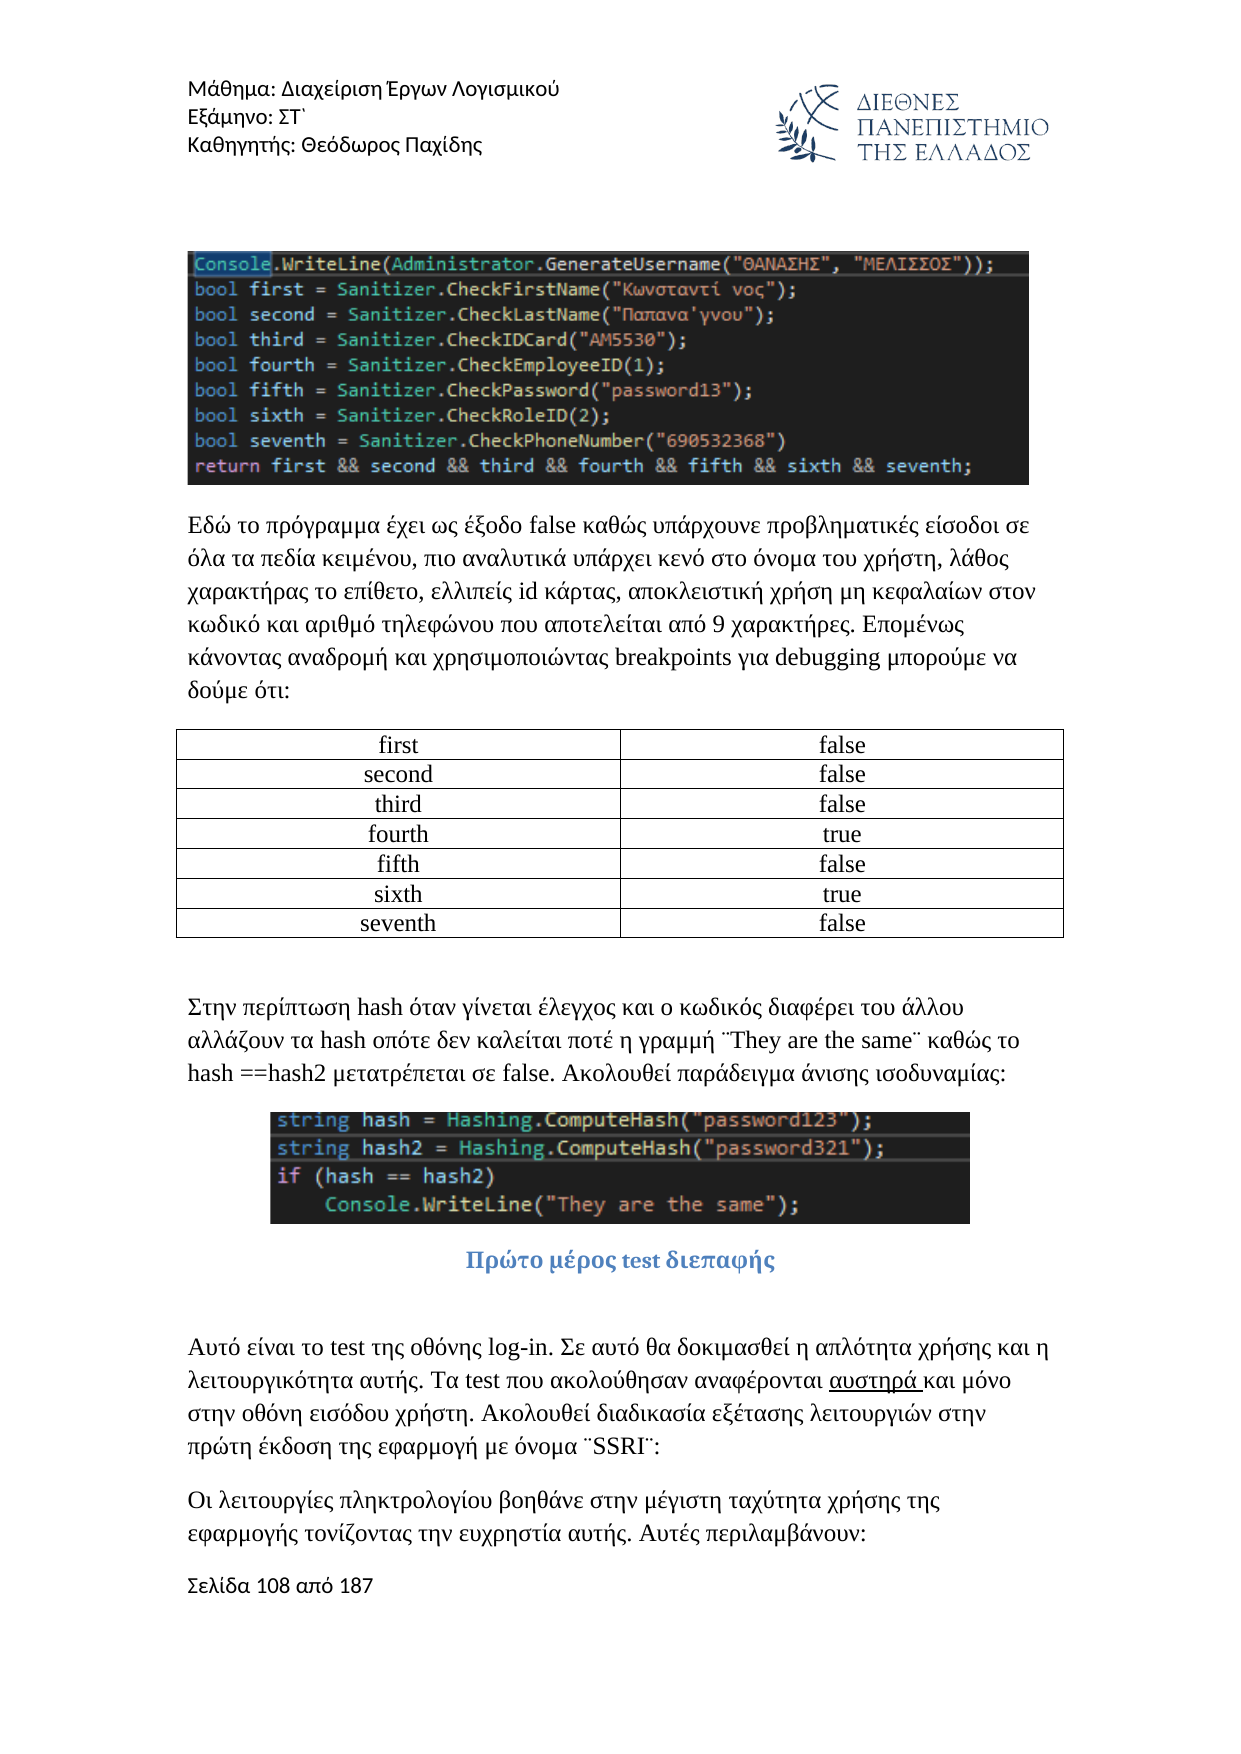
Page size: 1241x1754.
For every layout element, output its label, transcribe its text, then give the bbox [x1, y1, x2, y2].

table_cell fourth [177, 819, 620, 848]
text Αυτό είναι το test της οθόνης log-in. Σε αυτό θα δοκιμασθεί η απλότητα χρήσης και η λειτουργικότητα αυτής. Τα test που ακολούθησαν αναφέρονται αυστηρά και μόνο στην οθόνη εισόδου χρήστη. Ακολουθεί διαδικασία εξέτασης λειτουργιών στην πρώτη έκδοση της εφαρμογή με όνομα ¨SSRI¨: [187, 1332, 1053, 1460]
text Οι λειτουργίες πληκτρολογίου βοηθάνε στην μέγιστη ταχύτητα χρήσης της εφαρμογής τονίζοντας την ευχρηστία αυτής. Αυτές περιλαμβάνουν: [187, 1485, 1053, 1547]
picture [752, 73, 1073, 174]
table_cell false [621, 789, 1063, 818]
subtitle Πρώτο μέρος test διεπαφής [187, 1248, 1053, 1274]
table_cell second [177, 760, 620, 788]
table_cell fifth [177, 849, 620, 878]
table_cell seventh [177, 909, 620, 937]
table_cell true [621, 819, 1063, 848]
picture [270, 1112, 970, 1224]
text Εδώ το πρόγραμμα έχει ως έξοδο false καθώς υπάρχουνε προβληματικές είσοδοι σε όλα τα πεδία κειμένου, πιο αναλυτικά υπάρχει κενό στο όνομα του χρήστη, λάθος χαρακτήρας το επίθετο, ελλιπείς id κάρτας, αποκλειστική χρήση μη κεφαλαίων στον κωδικό και αριθμό τηλεφώνου που αποτελείται από 9 χαρακτήρες. Επομένως κάνοντας αναδρομή και χρησιμοποιώντας breakpoints για debugging μπορούμε να δούμε ότι: [187, 510, 1053, 704]
table_cell third [177, 789, 620, 818]
table_cell true [621, 879, 1063, 907]
table_header false [621, 730, 1063, 758]
table_cell sixth [177, 879, 620, 907]
text Στην περίπτωση hash όταν γίνεται έλεγχος και ο κωδικός διαφέρει του άλλου αλλάζουν τα hash οπότε δεν καλείται ποτέ η γραμμή ¨They are the same¨ καθώς το hash ==hash2 μετατρέπεται σε false. Ακολουθεί παράδειγμα άνισης ισοδυναμίας: [187, 992, 1053, 1087]
table_header first [177, 730, 620, 758]
table_cell false [621, 909, 1063, 937]
picture [187, 251, 1029, 485]
table_cell false [621, 760, 1063, 788]
table_cell false [621, 849, 1063, 878]
